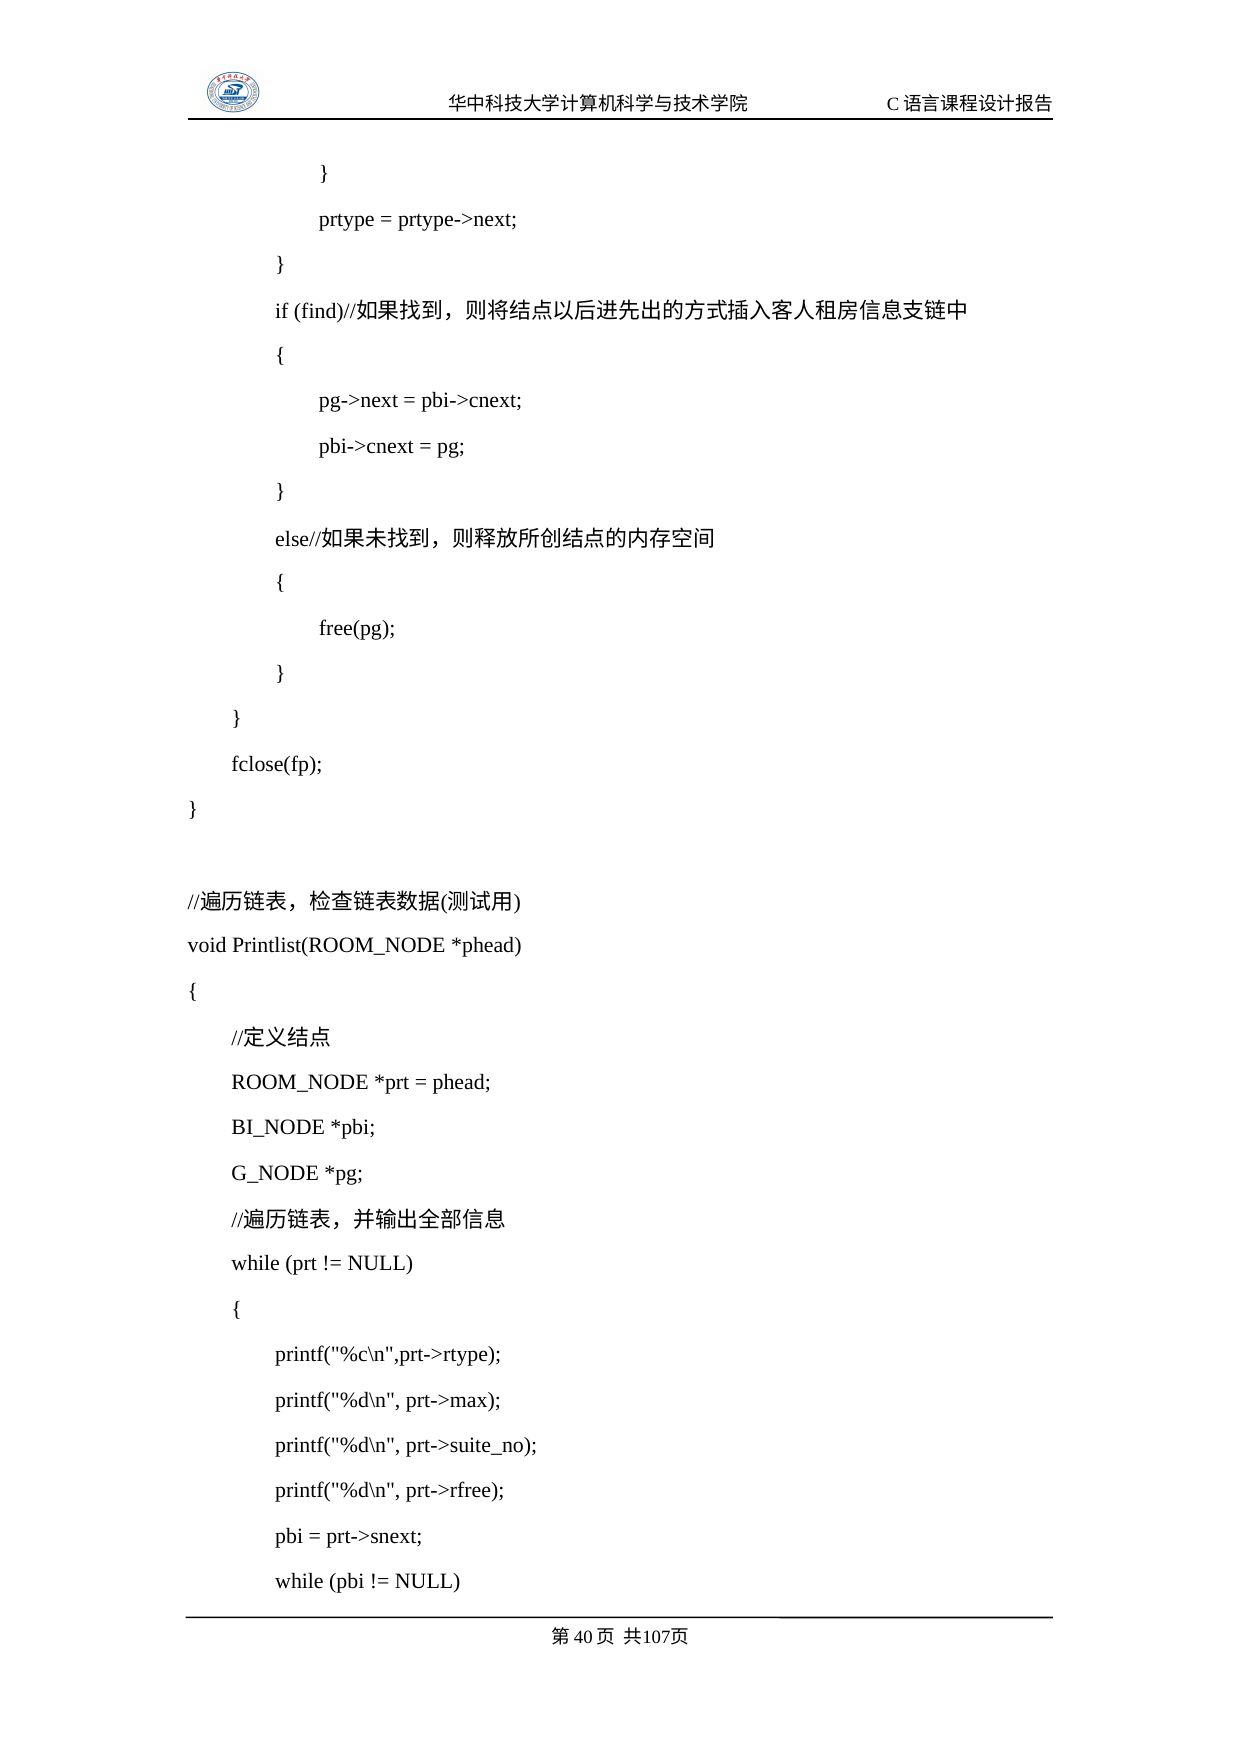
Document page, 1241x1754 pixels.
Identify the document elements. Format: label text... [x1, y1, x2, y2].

text { [187, 332, 1053, 377]
text while (pbi != NULL) [187, 1558, 1053, 1604]
text } [187, 786, 1053, 832]
text pbi = prt->snext; [187, 1513, 1053, 1558]
text printf("%c\n",prt->rtype); [187, 1331, 1053, 1377]
text printf("%d\n", prt->max); [187, 1377, 1053, 1422]
text { [187, 559, 1053, 604]
text else//如果未找到，则释放所创结点的内存空间 [187, 514, 1053, 559]
text } [187, 650, 1053, 695]
text printf("%d\n", prt->rfree); [187, 1467, 1053, 1513]
text } [187, 150, 1053, 196]
text //遍历链表，并输出全部信息 [187, 1195, 1053, 1240]
text pg->next = pbi->cnext; [187, 377, 1053, 423]
text G_NODE *pg; [187, 1149, 1053, 1195]
text } [187, 695, 1053, 741]
text printf("%d\n", prt->suite_no); [187, 1422, 1053, 1467]
text { [187, 1286, 1053, 1331]
text { [187, 968, 1053, 1013]
text prtype = prtype->next; [187, 196, 1053, 241]
text pbi->cnext = pg; [187, 423, 1053, 468]
text //定义结点 [187, 1013, 1053, 1059]
text } [187, 468, 1053, 514]
text BI_NODE *pbi; [187, 1104, 1053, 1149]
text void Printlist(ROOM_NODE *phead) [187, 922, 1053, 968]
text while (prt != NULL) [187, 1240, 1053, 1286]
text fclose(fp); [187, 741, 1053, 786]
text ROOM_NODE *prt = phead; [187, 1059, 1053, 1104]
text } [187, 241, 1053, 287]
picture [200, 70, 264, 113]
text free(pg); [187, 604, 1053, 650]
text //遍历链表，检查链表数据(测试用) [187, 877, 1053, 922]
text if (find)//如果找到，则将结点以后进先出的方式插入客人租房信息支链中 [187, 287, 1053, 332]
